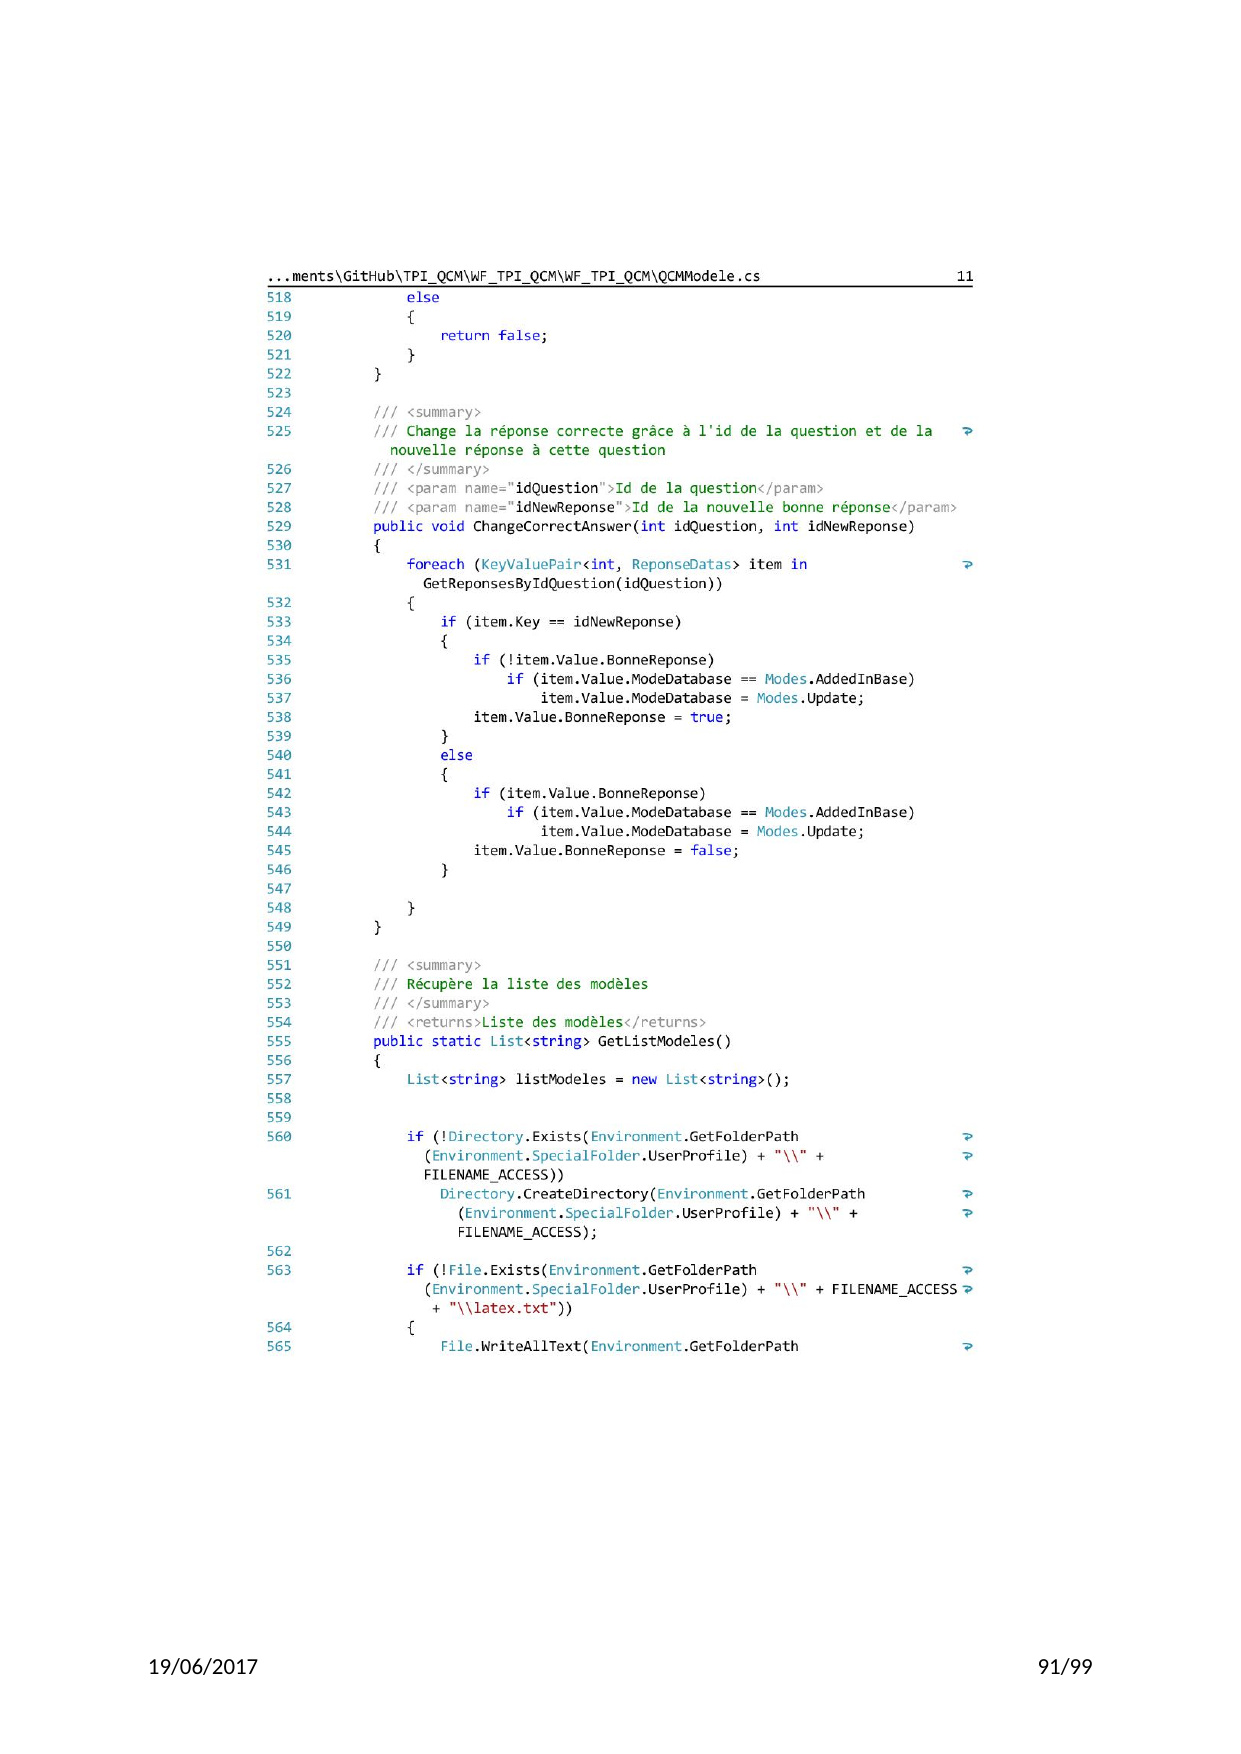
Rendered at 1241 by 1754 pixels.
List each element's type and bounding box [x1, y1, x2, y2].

picture [147, 147, 1093, 1485]
